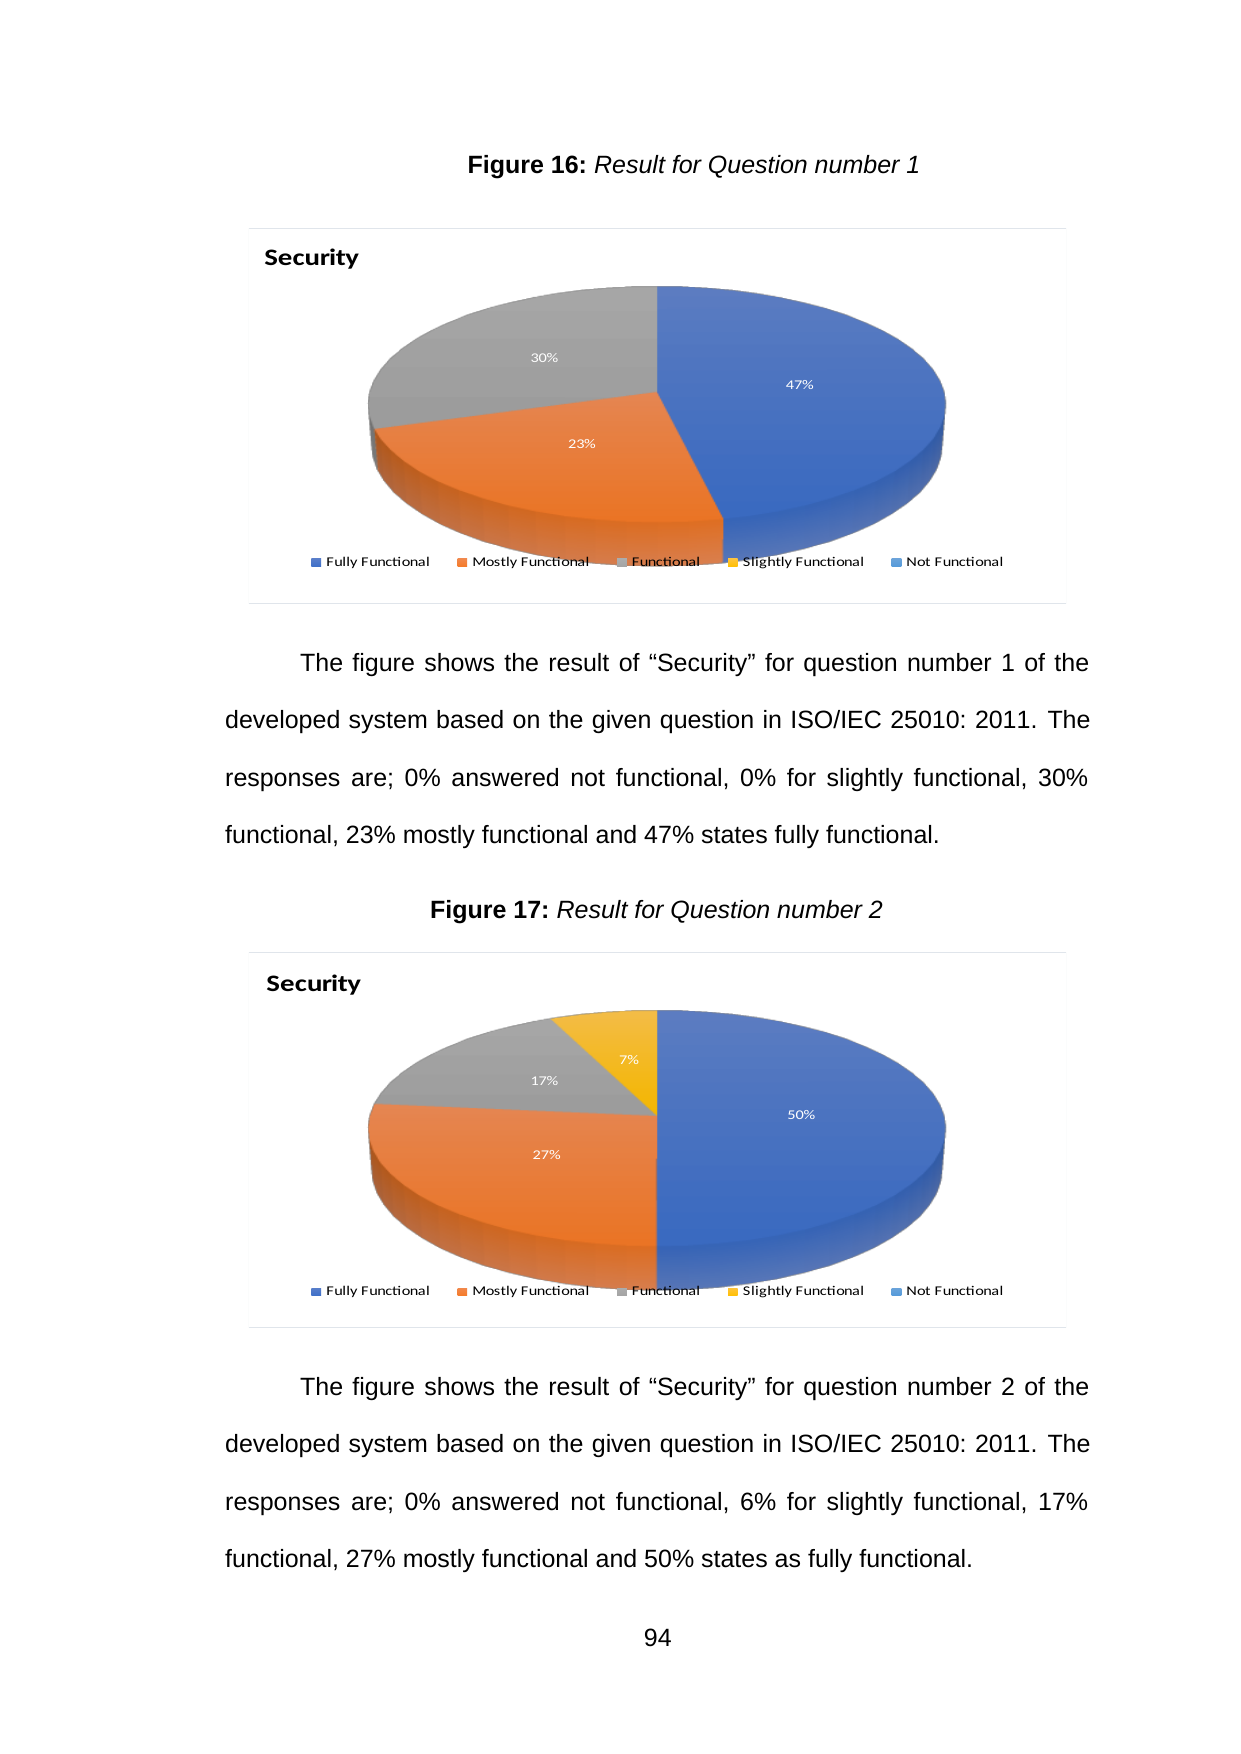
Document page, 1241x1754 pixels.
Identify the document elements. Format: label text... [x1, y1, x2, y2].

list Figure 16: Result for Question number 1 [300, 150, 1090, 179]
text Figure 17: Result for Question number 2 [225, 895, 1090, 923]
text The figure shows the result of “Security” for question number 2 of the developed system based on the given question in ISO/IEC 25010: 2011. The responses are; 0% answered not functional, 6% for slightly functional, 17% functional, 27% mostly functional and 50% states as fully functional. [225, 1372, 1090, 1573]
text The figure shows the result of “Security” for question number 1 of the developed system based on the given question in ISO/IEC 25010: 2011. The responses are; 0% answered not functional, 0% for slightly functional, 30% functional, 23% mostly functional and 47% states fully functional. [225, 648, 1090, 849]
